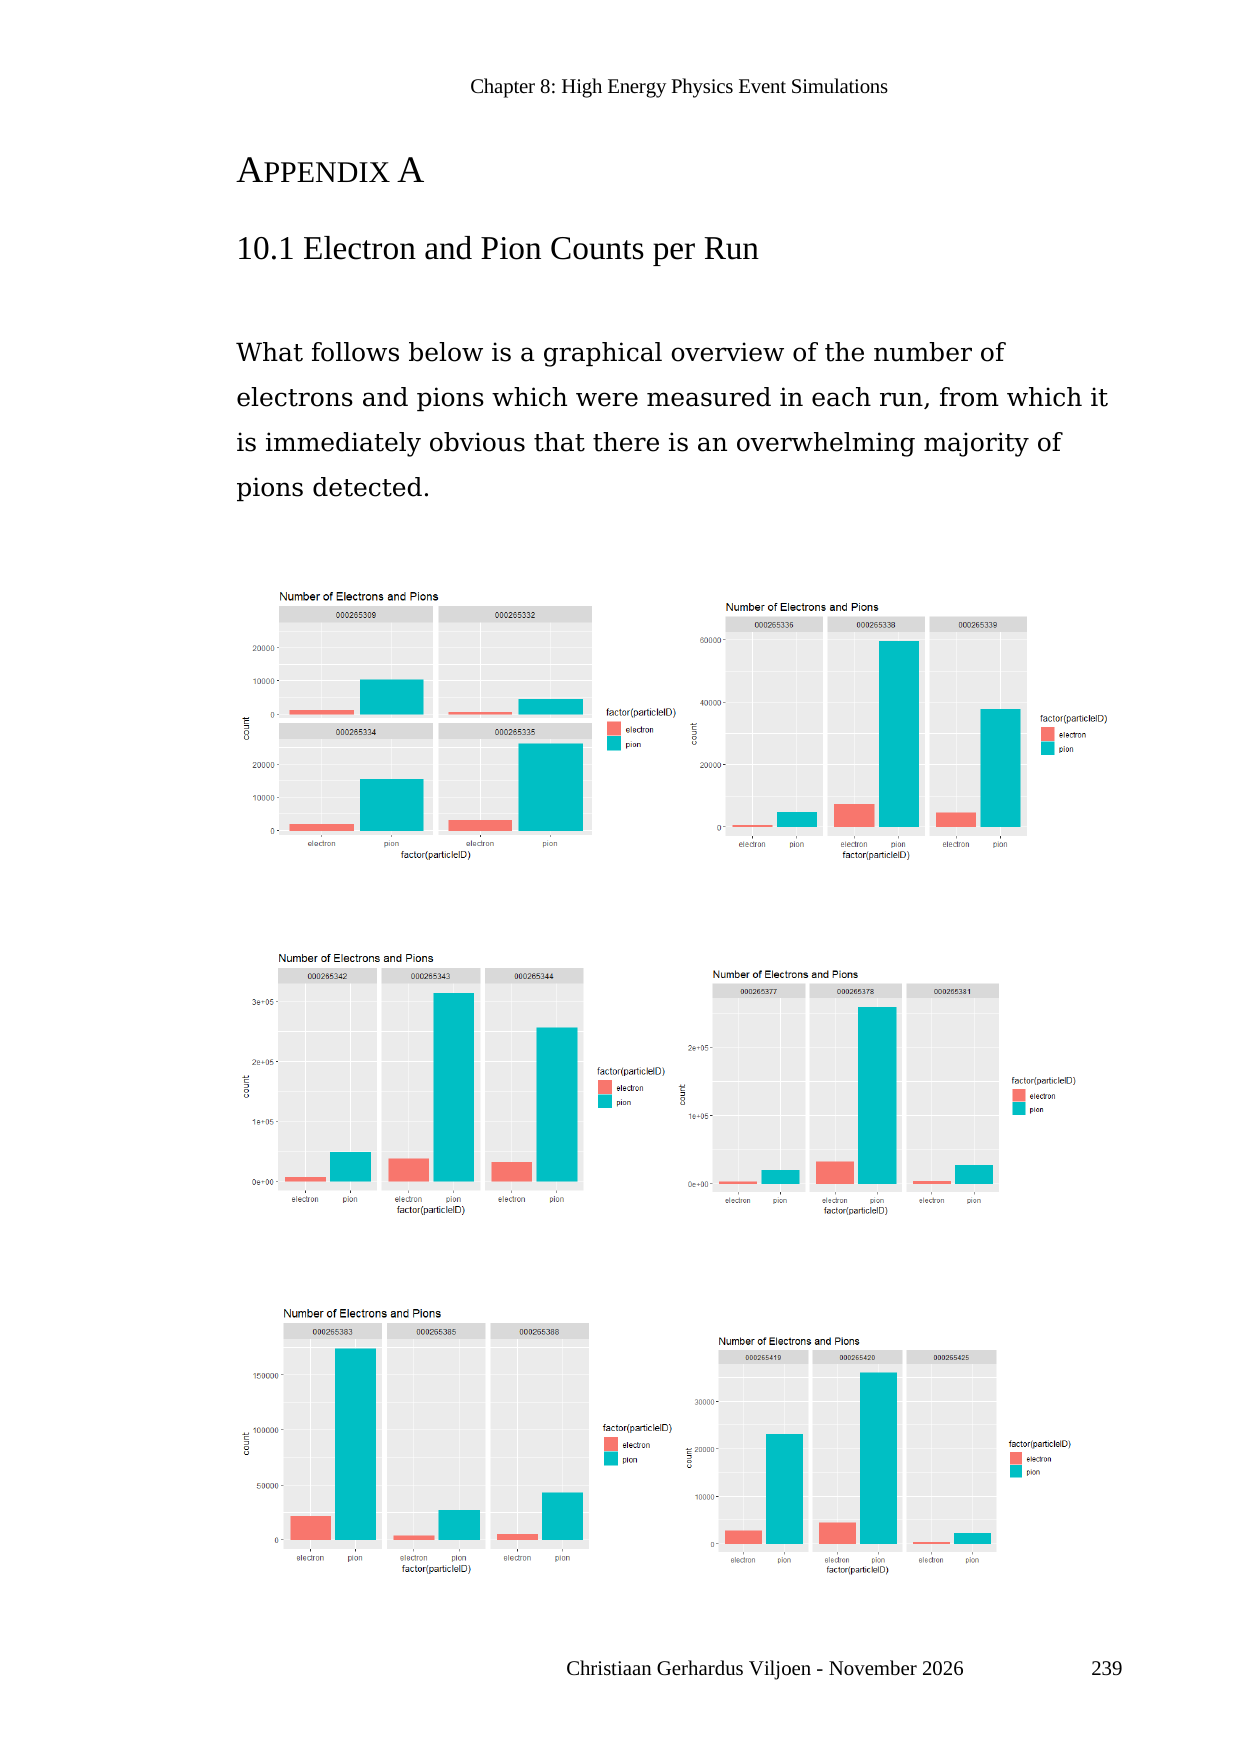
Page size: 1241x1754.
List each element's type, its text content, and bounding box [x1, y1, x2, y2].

text What follows below is a graphical overview of the number of electrons and pions which were measured in each run, from which it is immediately obvious that there is an overwhelming majority of pions detected. [236, 337, 1122, 502]
picture [236, 948, 1083, 1219]
subtitle Electron and Pion Counts per Run [236, 228, 1122, 267]
picture [236, 1303, 1078, 1578]
picture [236, 586, 1116, 864]
subtitle Appendix A [236, 148, 1122, 191]
